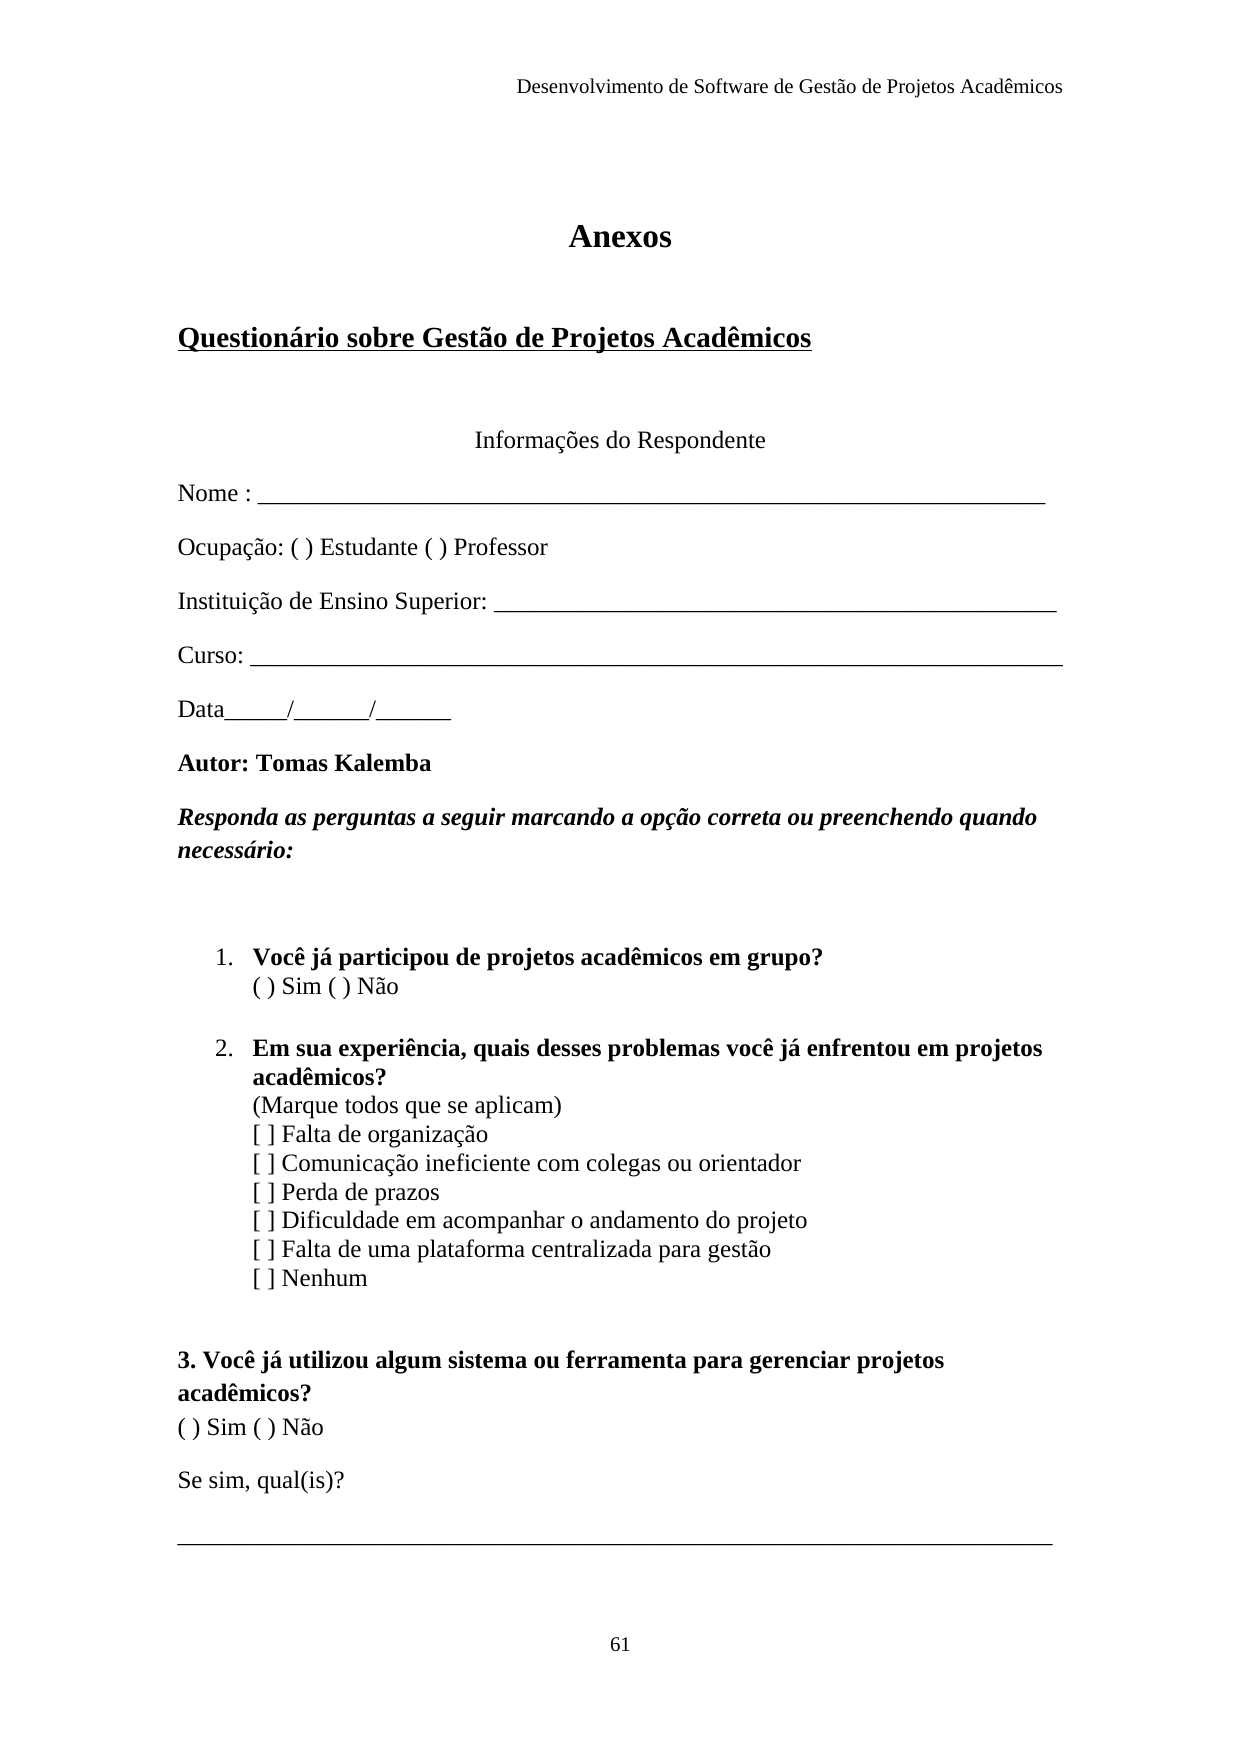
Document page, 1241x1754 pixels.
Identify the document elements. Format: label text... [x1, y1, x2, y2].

text 3. Você já utilizou algum sistema ou ferramenta para gerenciar projetos acadêmicos? ( ) Sim ( ) Não [177, 1346, 1063, 1440]
subtitle Questionário sobre Gestão de Projetos Acadêmicos [177, 321, 1063, 354]
text Instituição de Ensino Superior: _____________________________________________ [177, 586, 1063, 615]
text Data_____/______/______ [177, 694, 1063, 723]
text ______________________________________________________________________ [177, 1519, 1063, 1548]
list Você já participou de projetos acadêmicos em grupo? ( ) Sim ( ) Não [215, 942, 1063, 1000]
text Nome : _______________________________________________________________ [177, 478, 1063, 507]
subtitle Anexos [177, 216, 1063, 255]
text Autor: Tomas Kalemba [177, 748, 1063, 777]
text Ocupação: ( ) Estudante ( ) Professor [177, 532, 1063, 561]
text Se sim, qual(is)? [177, 1465, 1063, 1494]
text Curso: _________________________________________________________________ [177, 640, 1063, 669]
list Em sua experiência, quais desses problemas você já enfrentou em projetos acadêmicos? (Marque todos que se aplicam) [ ] Falta de organização [ ] Comunicação ineficiente com colegas ou orientador [ ] Perda de prazos [ ] Dificuldade em acompanhar o andamento do projeto [ ] Falta de uma plataforma centralizada para gestão [ ] Nenhum [215, 1033, 1063, 1292]
text Informações do Respondente [177, 425, 1063, 453]
text Responda as perguntas a seguir marcando a opção correta ou preenchendo quando necessário: [177, 802, 1063, 863]
